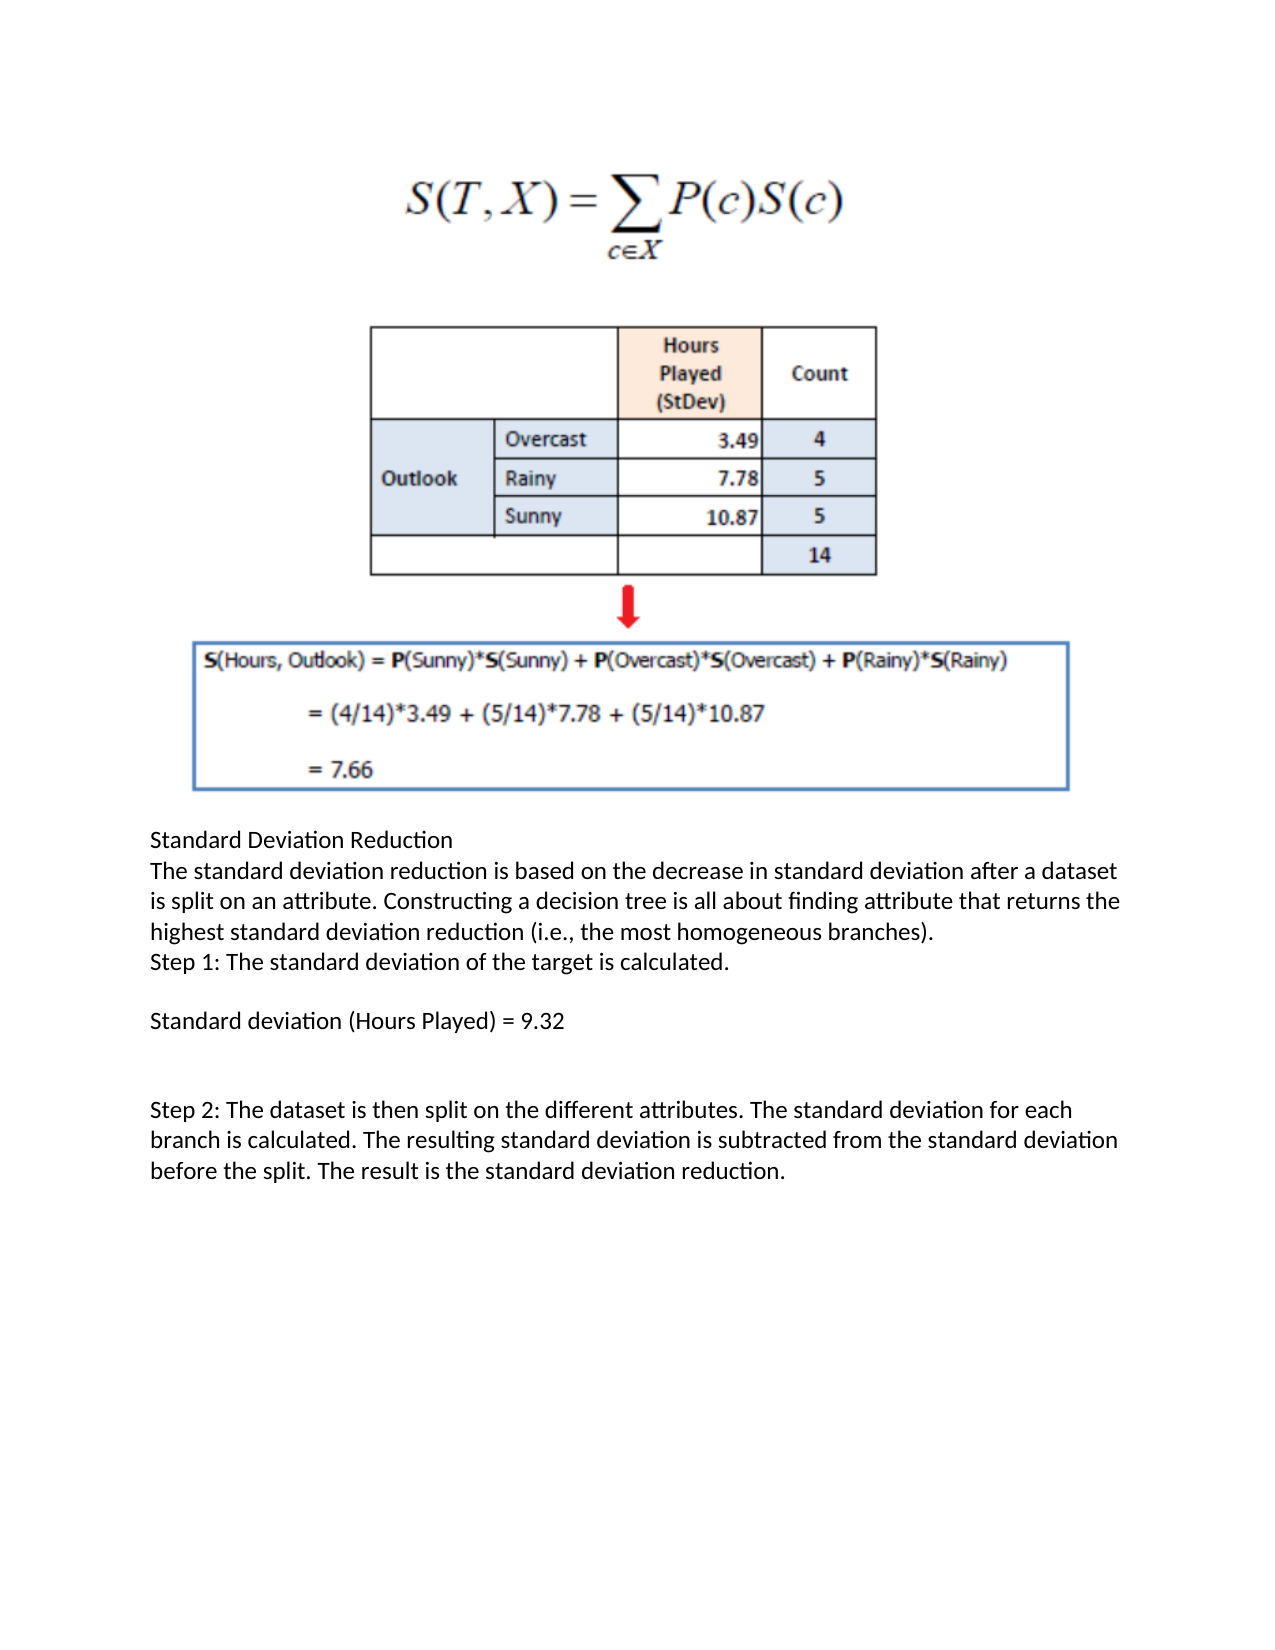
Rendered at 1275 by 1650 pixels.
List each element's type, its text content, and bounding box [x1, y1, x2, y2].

text Step 1: The standard deviation of the target is calculated. [150, 947, 1125, 977]
text Standard deviation (Hours Played) = 9.32 [150, 1005, 1125, 1036]
picture [150, 150, 1125, 825]
text Step 2: The dataset is then split on the different attributes. The standard deviation for each branch is calculated. The resulting standard deviation is subtracted from the standard deviation before the split. The result is the standard deviation reduction. [150, 1094, 1125, 1186]
text The standard deviation reduction is based on the decrease in standard deviation after a dataset is split on an attribute. Constructing a decision tree is all about finding attribute that returns the highest standard deviation reduction (i.e., the most homogeneous branches). [150, 855, 1125, 947]
text Standard Deviation Reduction [150, 825, 1125, 855]
